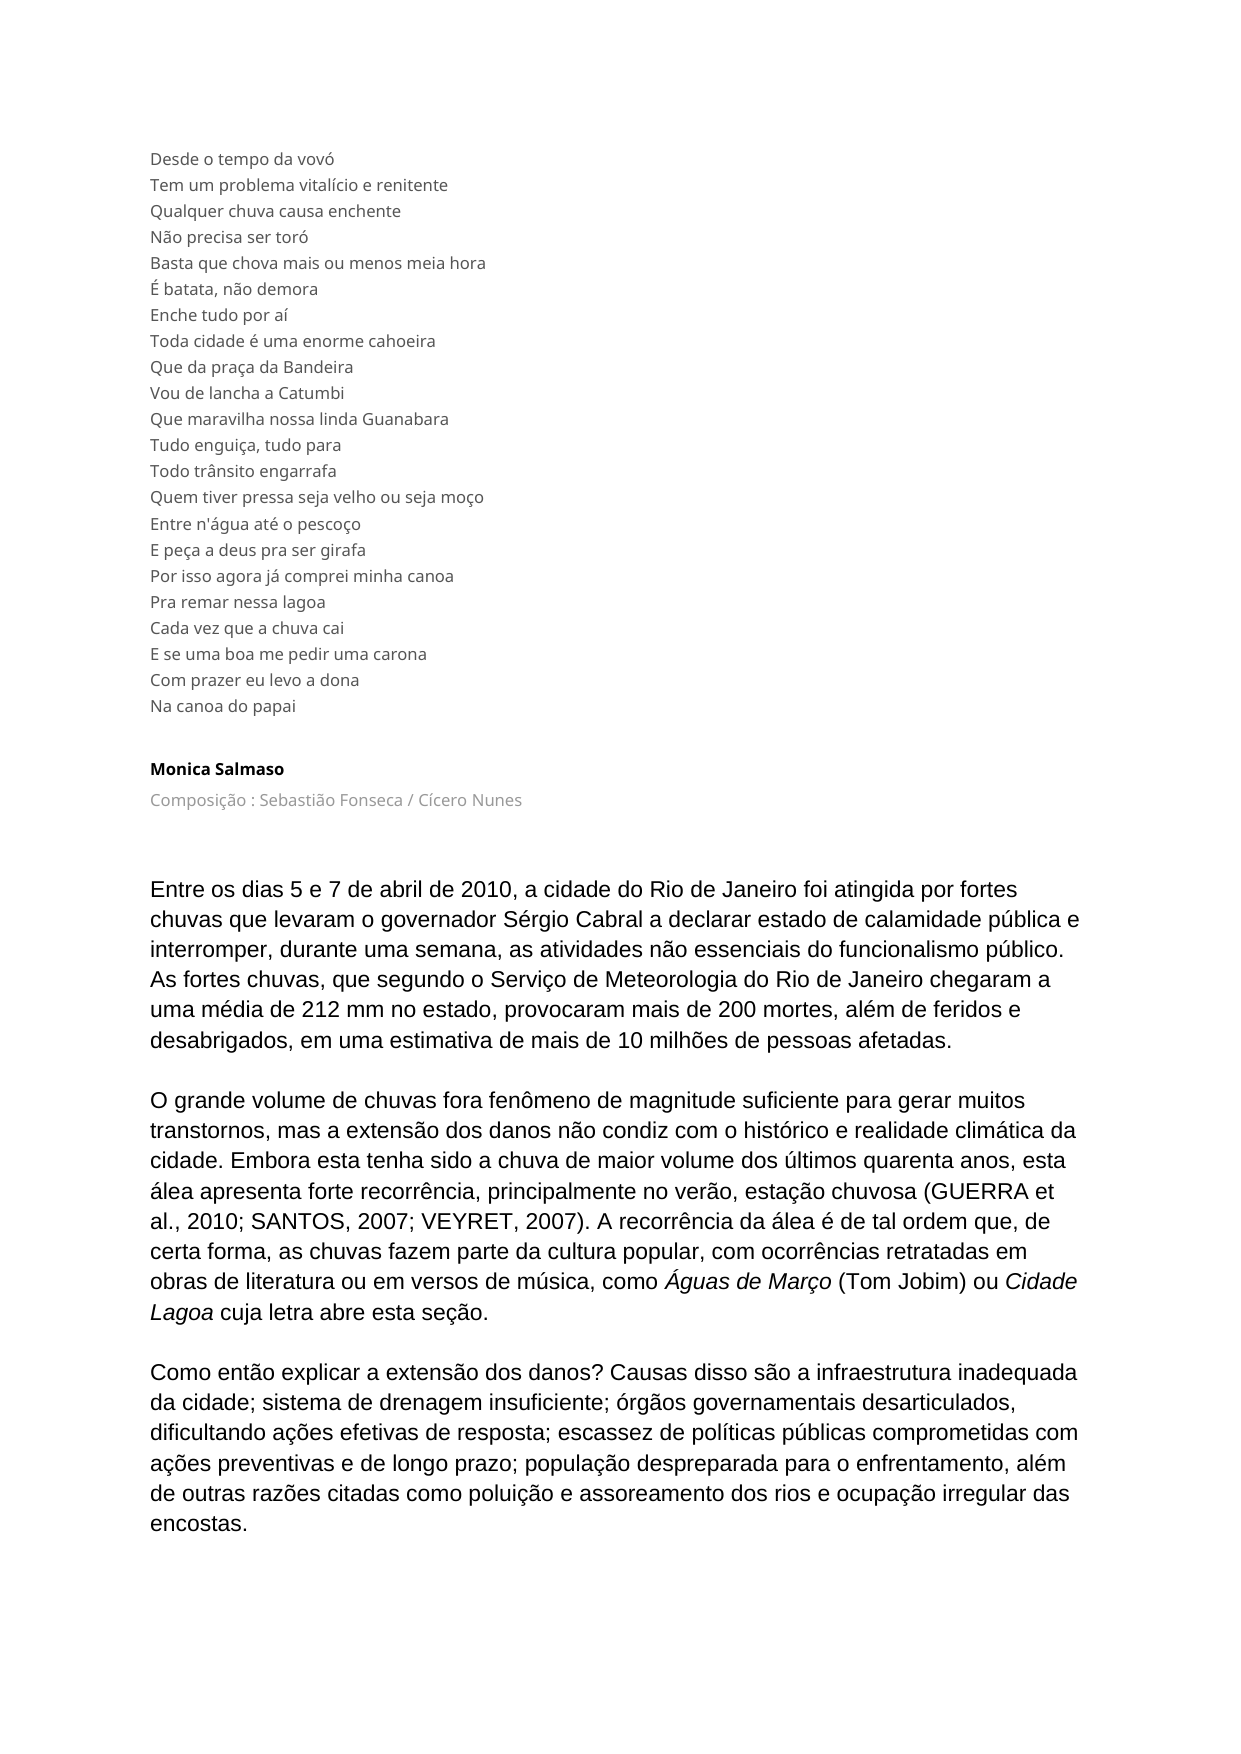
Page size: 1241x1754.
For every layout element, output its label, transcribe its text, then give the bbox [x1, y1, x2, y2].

text Vou de lancha a Catumbi [150, 382, 1090, 405]
text E se uma boa me pedir uma carona [150, 642, 1090, 665]
text Basta que chova mais ou menos meia hora [150, 252, 1090, 274]
text Entre os dias 5 e 7 de abril de 2010, a cidade do Rio de Janeiro foi atingida por fortes chuvas que levaram o governador Sérgio Cabral a declarar estado de calamidade pública e interromper, durante uma semana, as atividades não essenciais do funcionalismo público. As fortes chuvas, que segundo o Serviço de Meteorologia do Rio de Janeiro chegaram a uma média de 212 mm no estado, provocaram mais de 200 mortes, além de feridos e desabrigados, em uma estimativa de mais de 10 milhões de pessoas afetadas. [150, 876, 1090, 1053]
text Todo trânsito engarrafa [150, 460, 1090, 483]
text Desde o tempo da vovó [150, 148, 1090, 170]
text E peça a deus pra ser girafa [150, 538, 1090, 561]
text Com prazer eu levo a dona [150, 668, 1090, 691]
text O grande volume de chuvas fora fenômeno de magnitude suficiente para gerar muitos transtornos, mas a extensão dos danos não condiz com o histórico e realidade climática da cidade. Embora esta tenha sido a chuva de maior volume dos últimos quarenta anos, esta álea apresenta forte recorrência, principalmente no verão, estação chuvosa (GUERRA et al., 2010; SANTOS, 2007; VEYRET, 2007). A recorrência da álea é de tal ordem que, de certa forma, as chuvas fazem parte da cultura popular, com ocorrências retratadas em obras de literatura ou em versos de música, como Águas de Março (Tom Jobim) ou Cidade Lagoa cuja letra abre esta seção. [150, 1087, 1090, 1325]
text Pra remar nessa lagoa [150, 590, 1090, 613]
text Tudo enguiça, tudo para [150, 434, 1090, 457]
text Que maravilha nossa linda Guanabara [150, 408, 1090, 431]
text Como então explicar a extensão dos danos? Causas disso são a infraestrutura inadequada da cidade; sistema de drenagem insuficiente; órgãos governamentais desarticulados, dificultando ações efetivas de resposta; escassez de políticas públicas comprometidas com ações preventivas e de longo prazo; população despreparada para o enfrentamento, além de outras razões citadas como poluição e assoreamento dos rios e ocupação irregular das encostas. [150, 1359, 1090, 1536]
text Enche tudo por aí [150, 304, 1090, 327]
text Não precisa ser toró [150, 226, 1090, 248]
text Na canoa do papai [150, 694, 1090, 717]
text É batata, não demora [150, 278, 1090, 301]
text Composição : Sebastião Fonseca / Cícero Nunes [150, 789, 1090, 812]
text Cada vez que a chuva cai [150, 616, 1090, 639]
text Qualquer chuva causa enchente [150, 200, 1090, 222]
text Por isso agora já comprei minha canoa [150, 564, 1090, 587]
text Entre n'água até o pescoço [150, 512, 1090, 535]
text Tem um problema vitalício e renitente [150, 174, 1090, 196]
text Que da praça da Bandeira [150, 356, 1090, 379]
text Toda cidade é uma enorme cahoeira [150, 330, 1090, 353]
subtitle Monica Salmaso [150, 758, 1090, 781]
text Quem tiver pressa seja velho ou seja moço [150, 486, 1090, 509]
